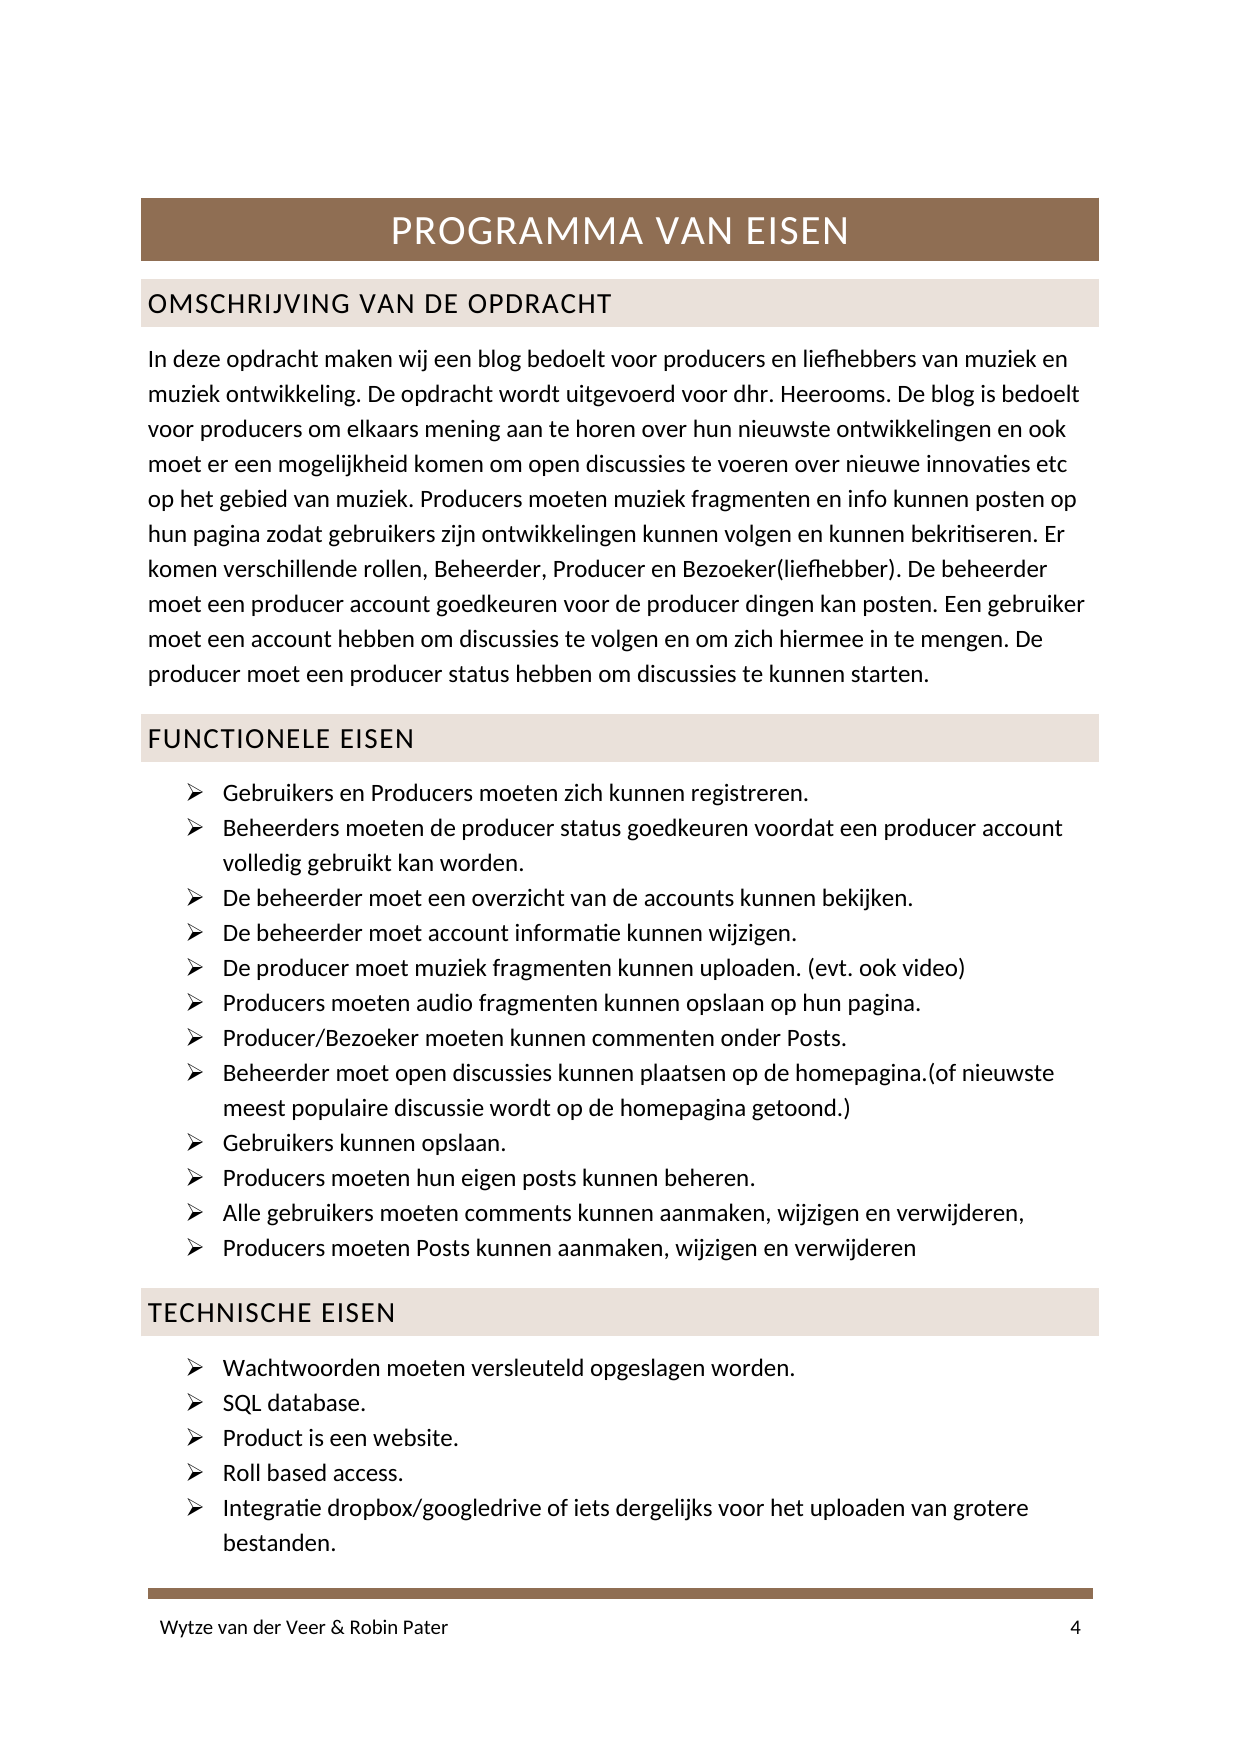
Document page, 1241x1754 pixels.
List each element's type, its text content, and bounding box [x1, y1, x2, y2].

list Beheerders moeten de producer status goedkeuren voordat een producer account volledig gebruikt kan worden. [185, 812, 1093, 878]
subtitle Technische eisen [148, 1295, 1093, 1330]
list Product is een website. [185, 1422, 1093, 1453]
list Roll based access. [185, 1457, 1093, 1488]
list Gebruikers kunnen opslaan. [185, 1127, 1093, 1158]
list Producers moeten audio fragmenten kunnen opslaan op hun pagina. [185, 987, 1093, 1018]
subtitle Omschrijving van de opdracht [148, 285, 1093, 321]
list De producer moet muziek fragmenten kunnen uploaden. (evt. ook video) [185, 952, 1093, 983]
list SQL database. [185, 1387, 1093, 1418]
subtitle Functionele eisen [148, 720, 1093, 756]
list De beheerder moet een overzicht van de accounts kunnen bekijken. [185, 882, 1093, 913]
list Gebruikers en Producers moeten zich kunnen registreren. [185, 777, 1093, 808]
list Producer/Bezoeker moeten kunnen commenten onder Posts. [185, 1022, 1093, 1053]
list Beheerder moet open discussies kunnen plaatsen op de homepagina.(of nieuwste meest populaire discussie wordt op de homepagina getoond.) [185, 1057, 1093, 1123]
list De beheerder moet account informatie kunnen wijzigen. [185, 917, 1093, 948]
list Wachtwoorden moeten versleuteld opgeslagen worden. [185, 1352, 1093, 1383]
list Producers moeten hun eigen posts kunnen beheren. [185, 1162, 1093, 1193]
list Integratie dropbox/googledrive of iets dergelijks voor het uploaden van grotere bestanden. [185, 1492, 1093, 1558]
list Producers moeten Posts kunnen aanmaken, wijzigen en verwijderen [185, 1232, 1093, 1263]
list Alle gebruikers moeten comments kunnen aanmaken, wijzigen en verwijderen, [185, 1197, 1093, 1228]
subtitle Programma van eisen [148, 204, 1093, 255]
text In deze opdracht maken wij een blog bedoelt voor producers en liefhebbers van muziek en muziek ontwikkeling. De opdracht wordt uitgevoerd voor dhr. Heerooms. De blog is bedoelt voor producers om elkaars mening aan te horen over hun nieuwste ontwikkelingen en ook moet er een mogelijkheid komen om open discussies te voeren over nieuwe innovaties etc op het gebied van muziek. Producers moeten muziek fragmenten en info kunnen posten op hun pagina zodat gebruikers zijn ontwikkelingen kunnen volgen en kunnen bekritiseren. Er komen verschillende rollen, Beheerder, Producer en Bezoeker(liefhebber). De beheerder moet een producer account goedkeuren voor de producer dingen kan posten. Een gebruiker moet een account hebben om discussies te volgen en om zich hiermee in te mengen. De producer moet een producer status hebben om discussies te kunnen starten. [148, 343, 1093, 688]
